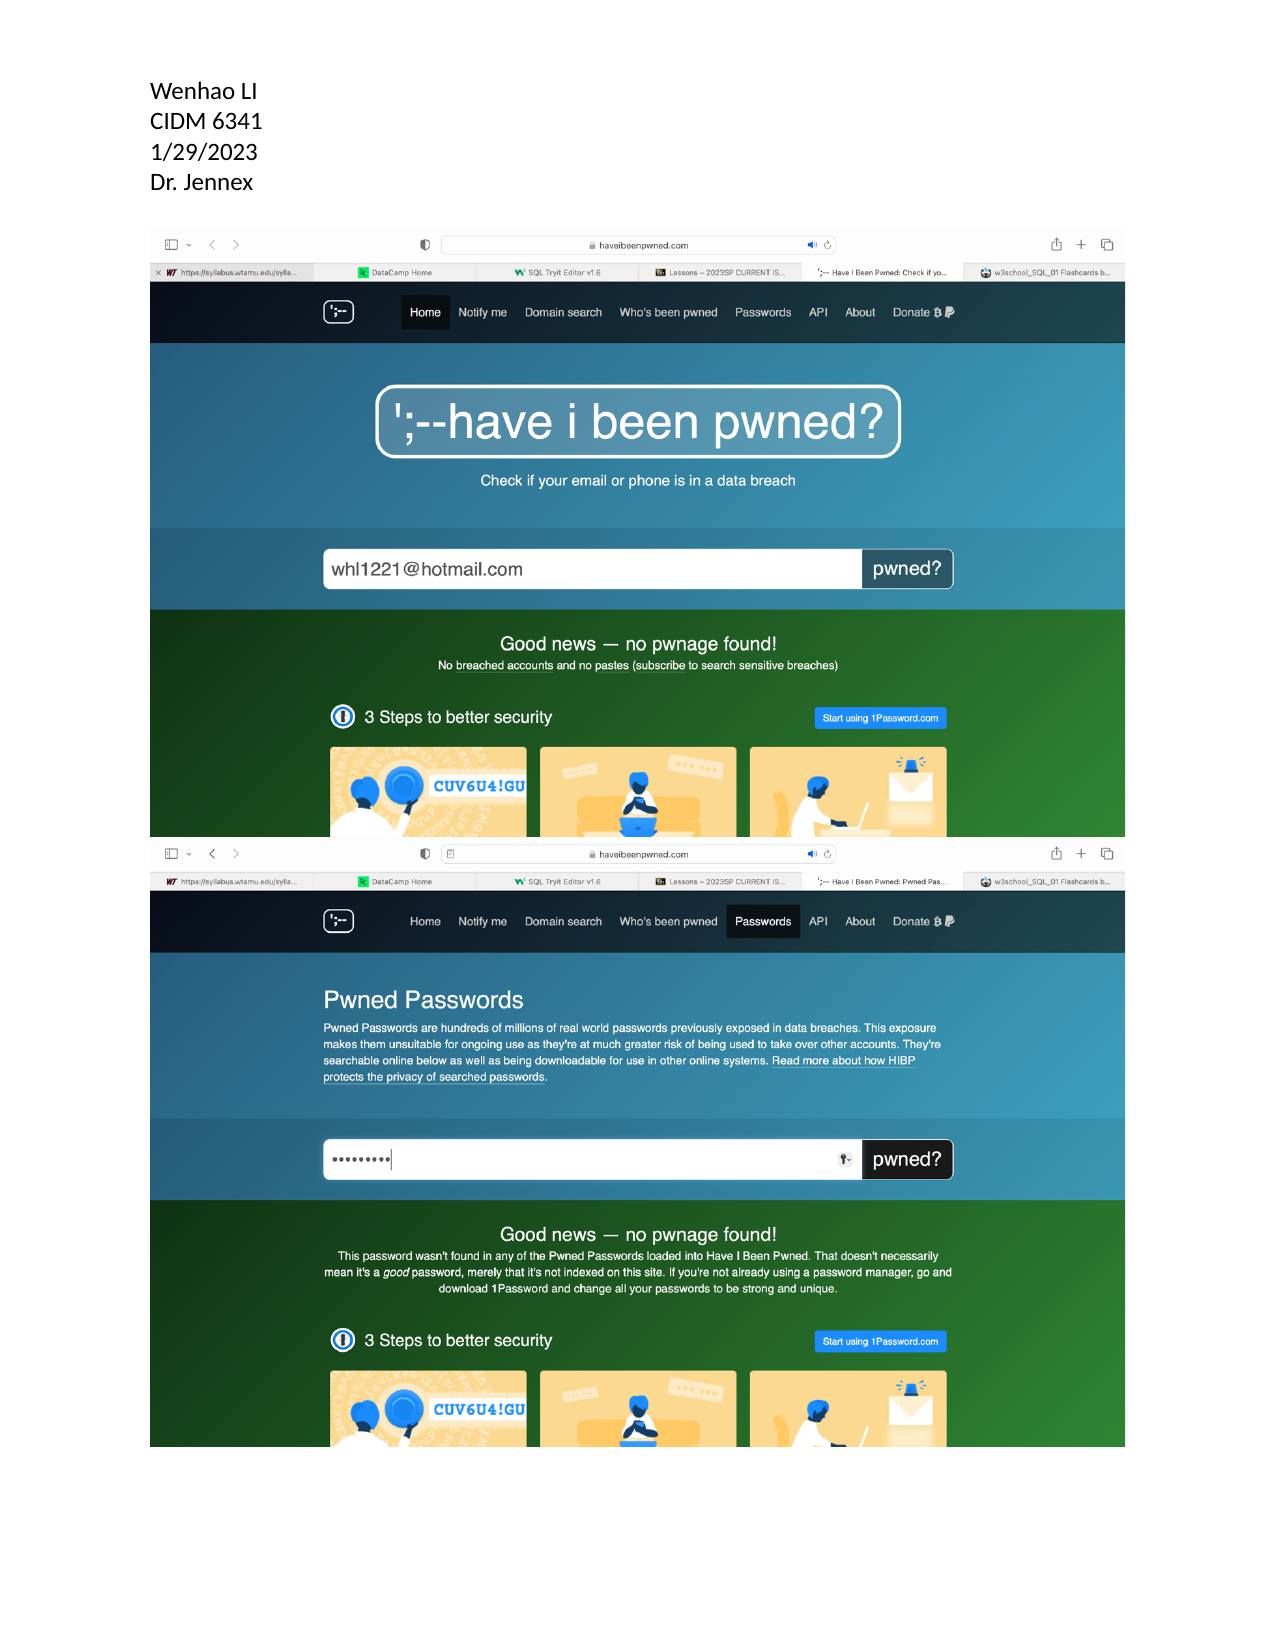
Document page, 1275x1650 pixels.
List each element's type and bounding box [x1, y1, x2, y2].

picture [150, 227, 1125, 1447]
